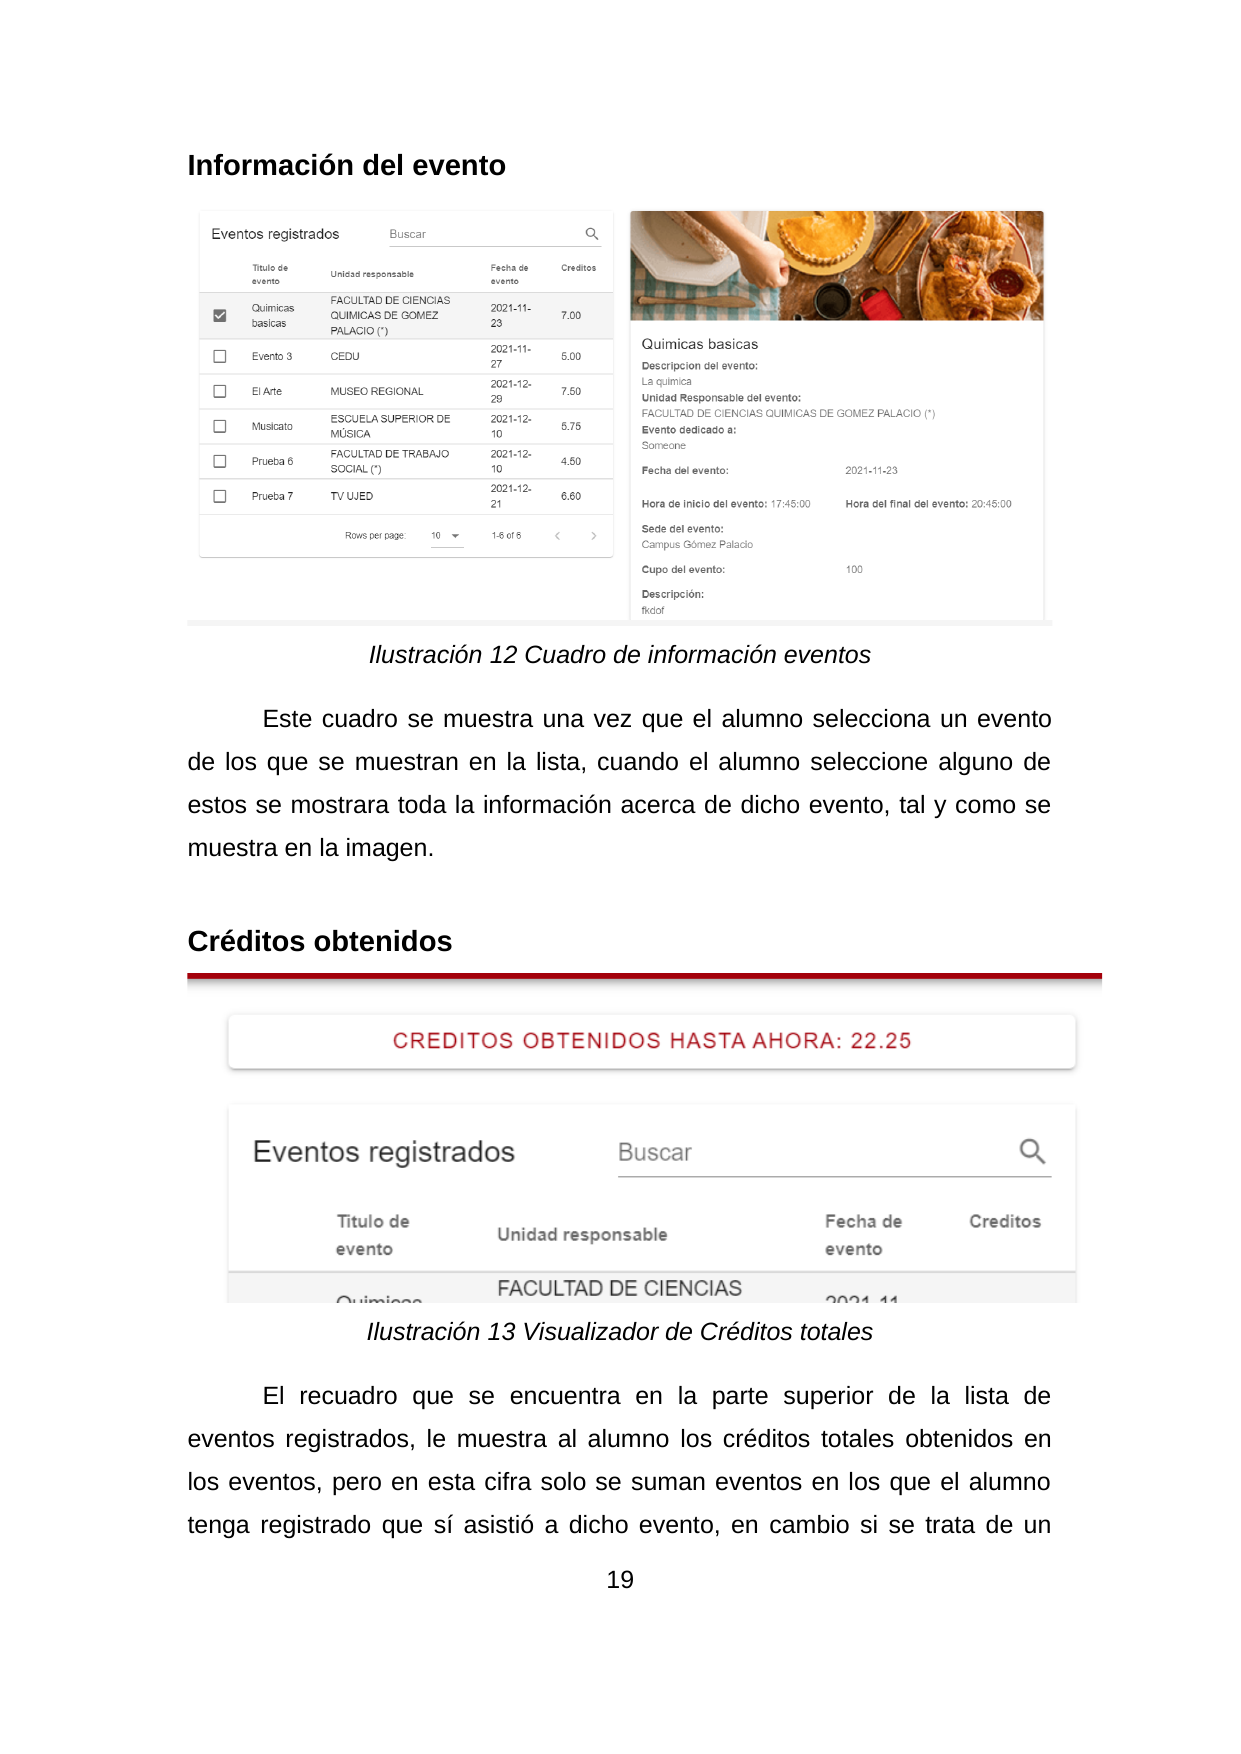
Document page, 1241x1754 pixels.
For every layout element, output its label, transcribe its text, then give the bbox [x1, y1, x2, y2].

subtitle Créditos obtenidos [187, 923, 1053, 957]
picture [187, 973, 1103, 1303]
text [187, 1381, 1053, 1539]
text Ilustración 13 Visualizador de Créditos totales [187, 1317, 1053, 1346]
picture [187, 198, 1053, 626]
subtitle Información del evento [187, 148, 1053, 181]
text Ilustración 12 Cuadro de información eventos [187, 640, 1053, 668]
text Este cuadro se muestra una vez que el alumno selecciona un evento de los que se muestran en la lista, cuando el alumno seleccione alguno de estos se mostrara toda la información acerca de dicho evento, tal y como se muestra en la imagen. [187, 704, 1053, 862]
